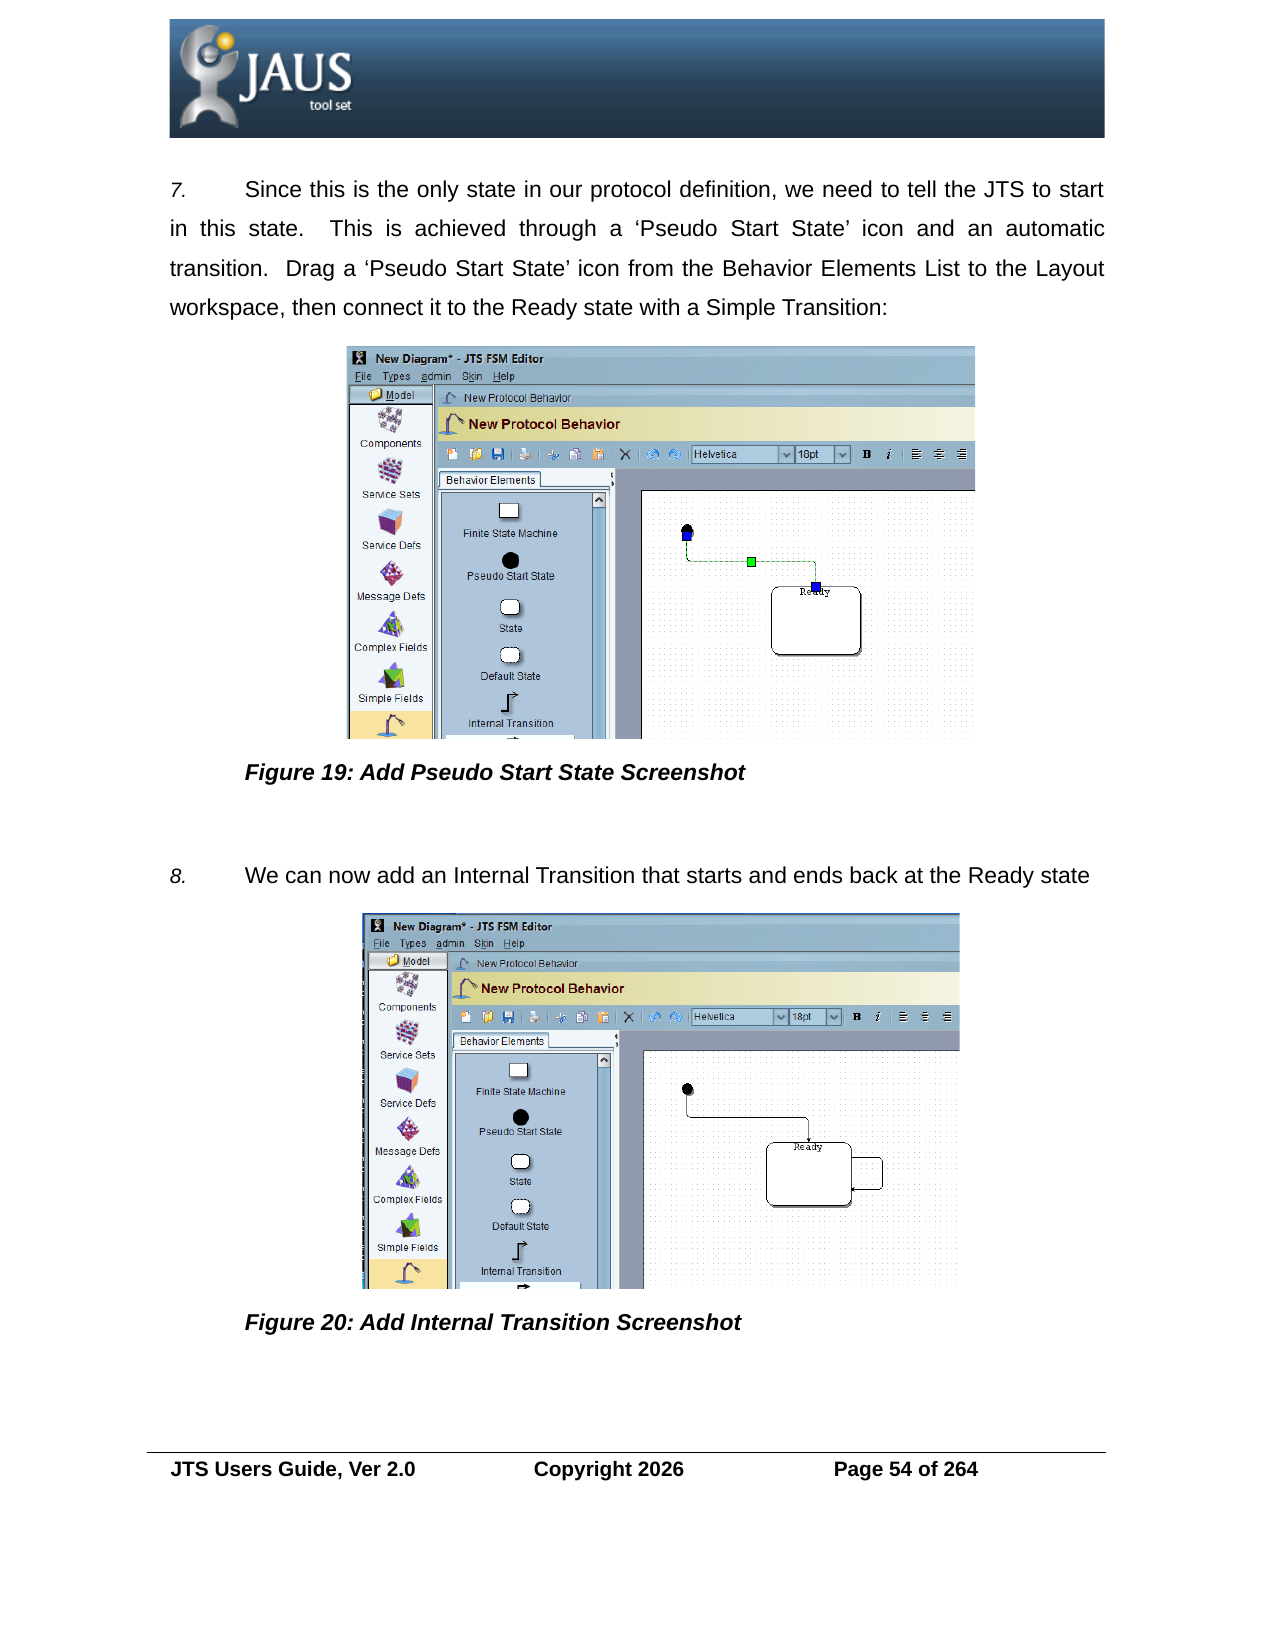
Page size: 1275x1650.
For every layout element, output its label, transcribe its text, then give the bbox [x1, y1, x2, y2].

picture [169, 19, 1105, 138]
picture [346, 346, 976, 739]
picture [362, 913, 960, 1289]
text Figure 19: Add Screenshot [244, 758, 1106, 785]
list Since this is the only state in our protocol definition, we need to tell the JTS to start in this state. This is achieved through a ‘’ icon and an automatic transition. Drag a ‘’ icon from the Behavior Elements List to the Layout workspace, then connect it to the Ready state with a Simple Transition: [169, 176, 1106, 320]
list We can now add an Internal Transition that starts and ends back at the Ready state [169, 862, 1106, 888]
text Figure 20: Add Internal Transition Screenshot [244, 1308, 1106, 1335]
